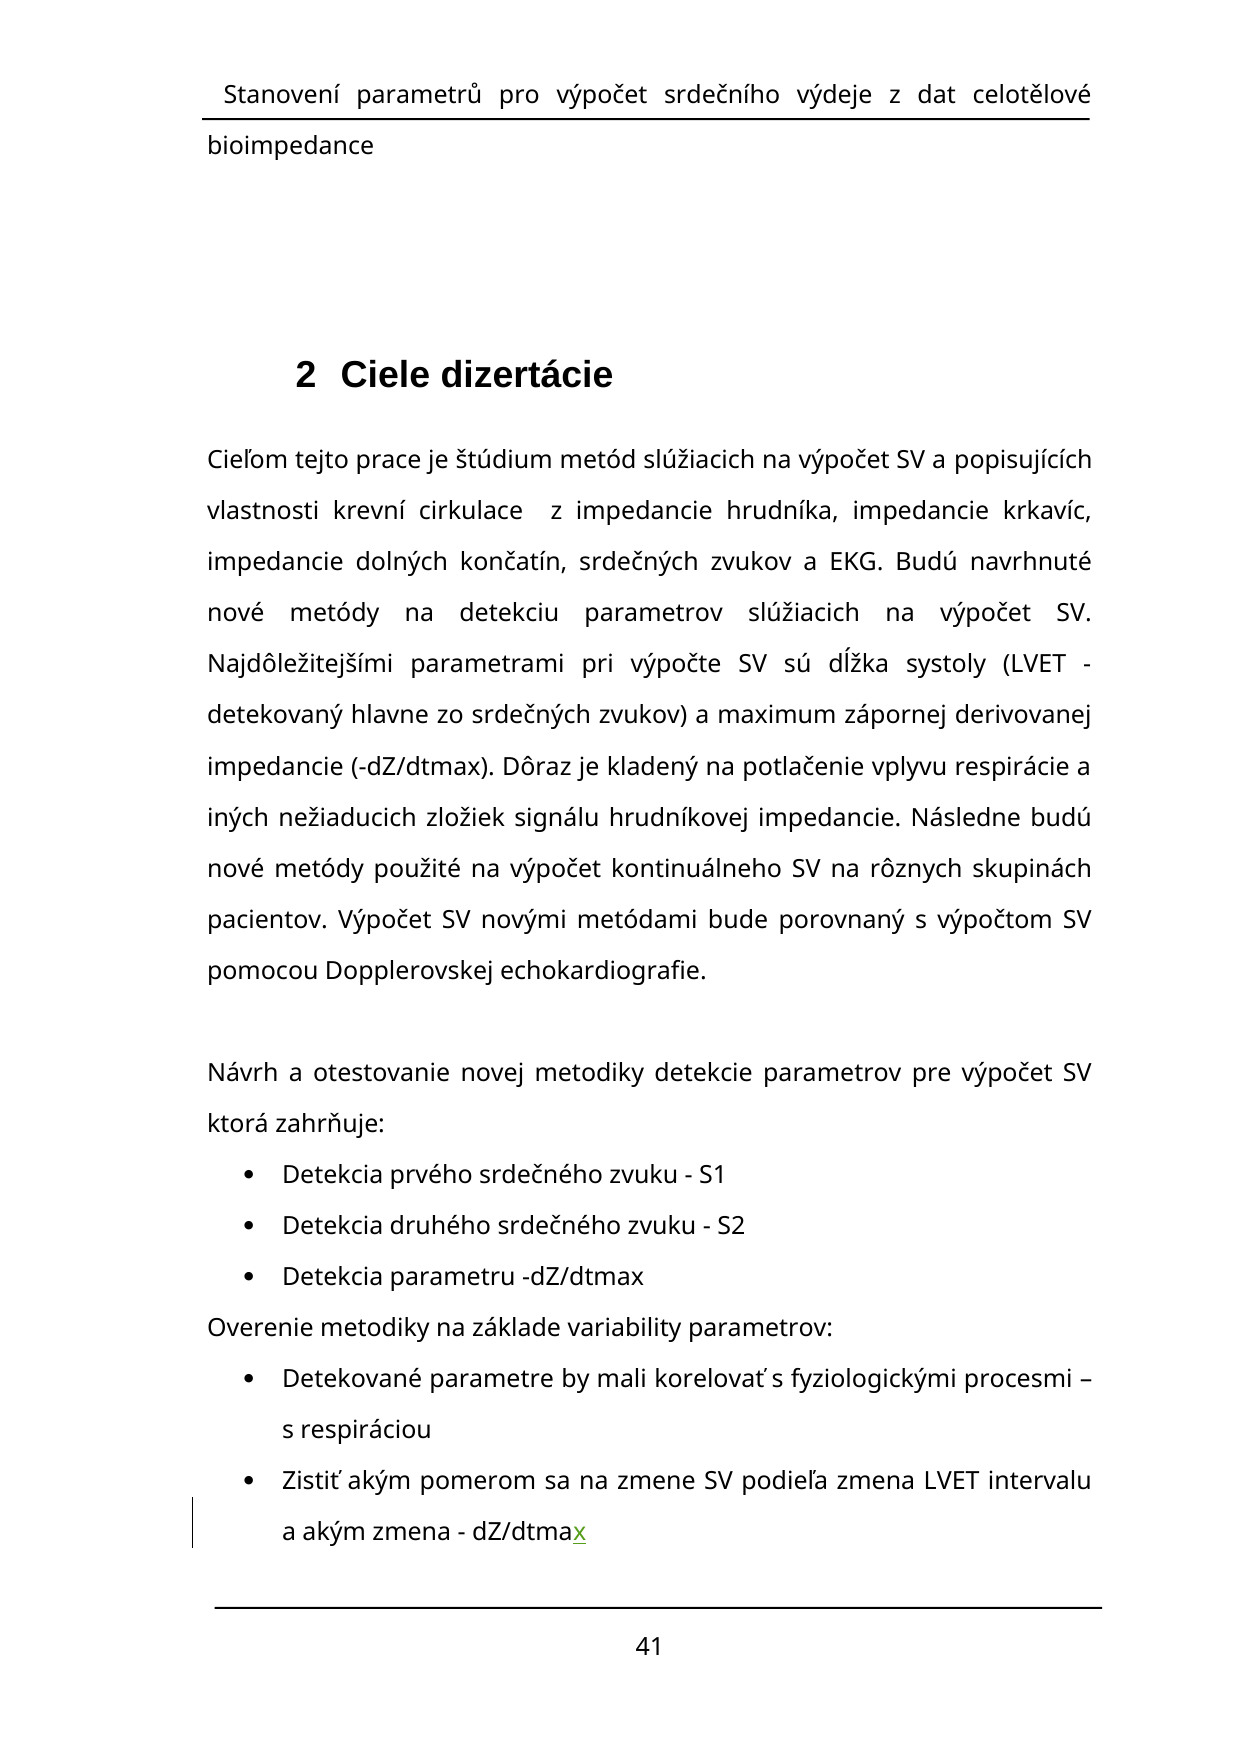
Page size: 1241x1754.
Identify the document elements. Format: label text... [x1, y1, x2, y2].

text Overenie metodiky na základe variability parametrov: [207, 1309, 1092, 1344]
list Detekcia parametru -dZ/dtmax [244, 1258, 1092, 1293]
list Detekcia prvého srdečného zvuku - S1 [244, 1156, 1092, 1191]
text Návrh a otestovanie novej metodiky detekcie parametrov pre výpočet SV ktorá zahrňuje: [207, 1054, 1092, 1139]
subtitle Ciele dizertácie [295, 352, 1092, 395]
list Detekcia druhého srdečného zvuku - S2 [244, 1207, 1092, 1242]
list Detekované parametre by mali korelovať s fyziologickými procesmi – s respiráciou [244, 1361, 1092, 1446]
text Cieľom tejto prace je štúdium metód slúžiacich na výpočet SV a popisujících vlastnosti krevní cirkulace z impedancie hrudníka, impedancie krkavíc, impedancie dolných končatín, srdečných zvukov a EKG. Budú navrhnuté nové metódy na detekciu parametrov slúžiacich na výpočet SV. Najdôležitejšími parametrami pri výpočte SV sú dĺžka systoly (LVET - detekovaný hlavne zo srdečných zvukov) a maximum zápornej derivovanej impedancie (-dZ/dtmax). Dôraz je kladený na potlačenie vplyvu respirácie a iných nežiaducich zložiek signálu hrudníkovej impedancie. Následne budú nové metódy použité na výpočet kontinuálneho SV na rôznych skupinách pacientov. Výpočet SV novými metódami bude porovnaný s výpočtom SV pomocou Dopplerovskej echokardiografie. [207, 442, 1092, 986]
list Zistiť akým pomerom sa na zmene SV podieľa zmena LVET intervalu a akým zmena - dZ/dtma [244, 1463, 1092, 1548]
